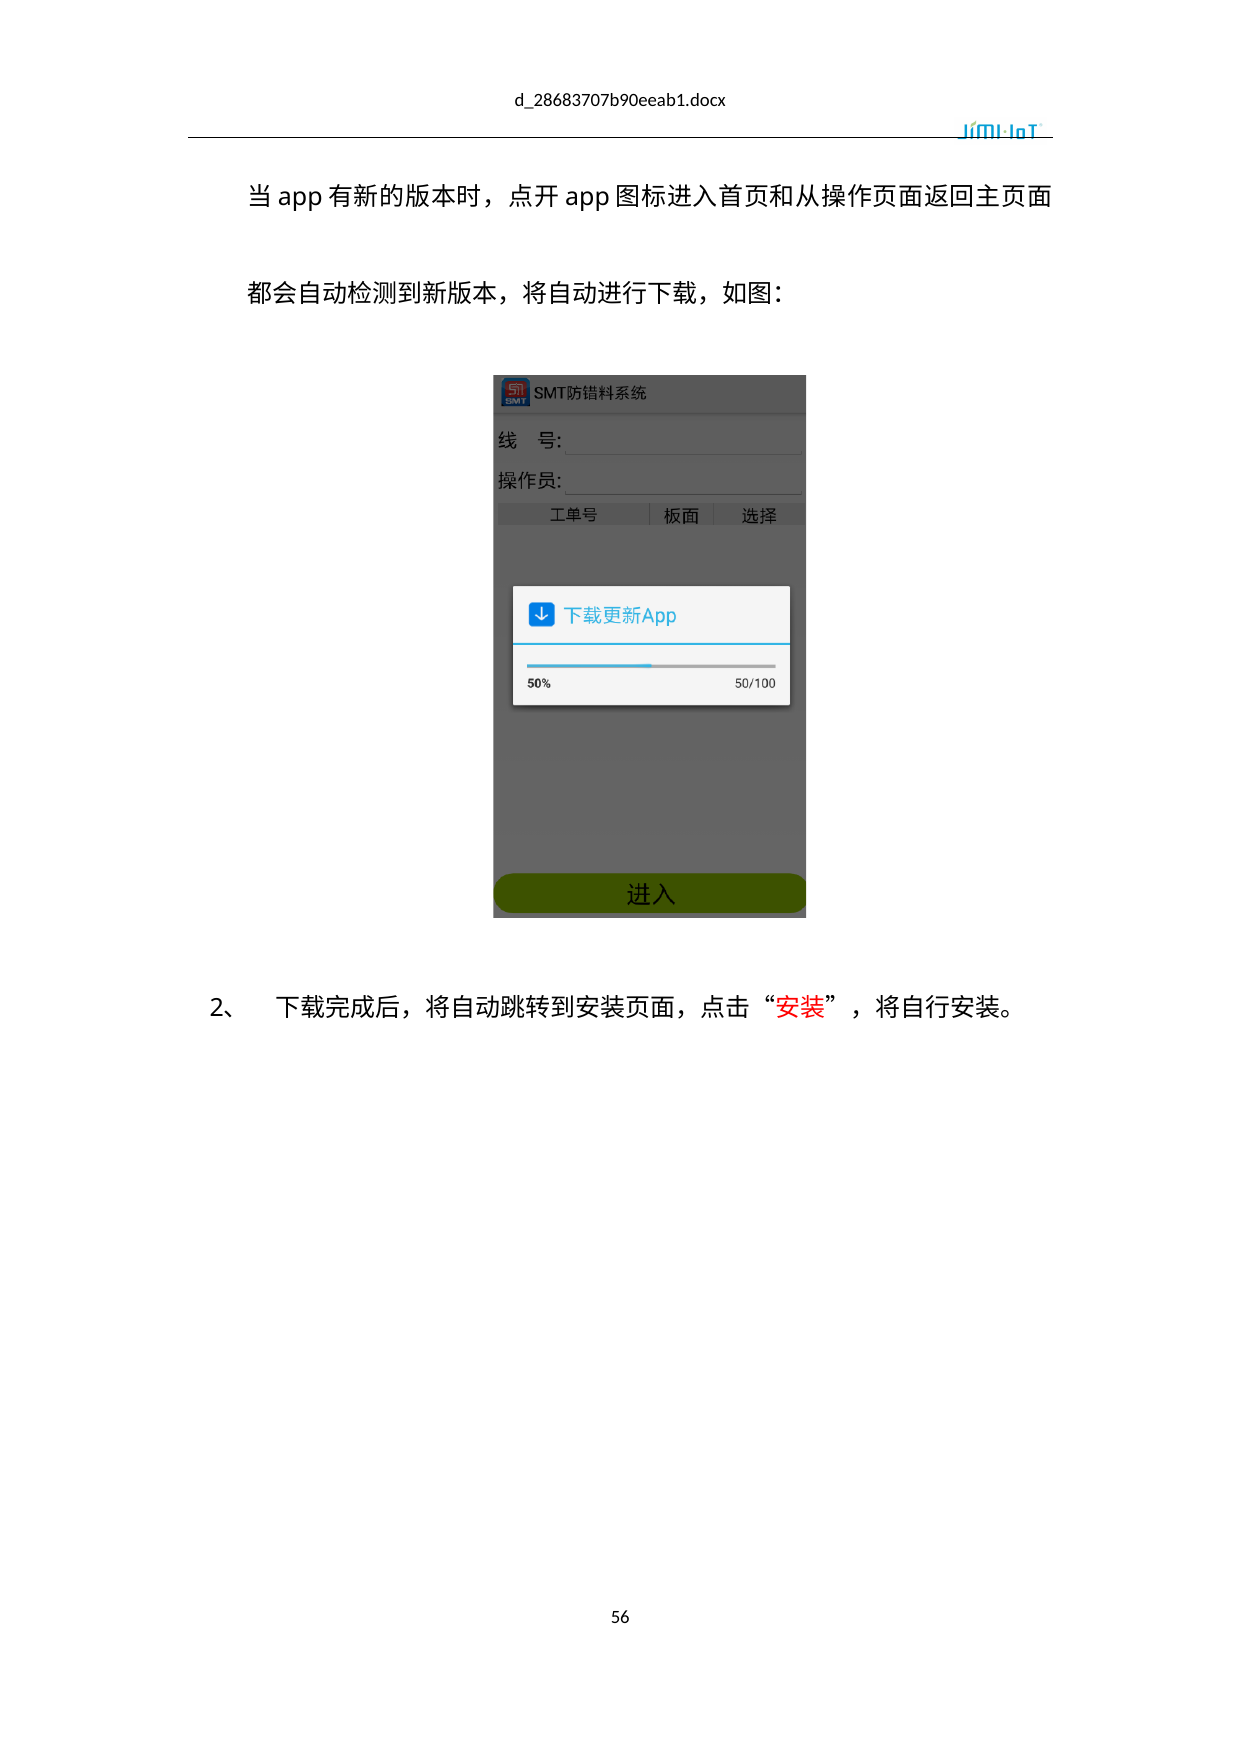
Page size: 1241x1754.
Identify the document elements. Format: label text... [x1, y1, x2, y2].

list 当app有新的版本时，点开app图标进入首页和从操作页面返回主页面都会自动检测到新版本，将自动进行下载，如图： [247, 162, 1053, 324]
picture [987, 127, 991, 137]
picture [954, 117, 1047, 137]
picture [980, 127, 984, 137]
picture [493, 375, 807, 918]
picture [954, 138, 1047, 145]
list 下载完成后，将自动跳转到安装页面，点击“安装”，将自行安装。 [209, 973, 1053, 1038]
